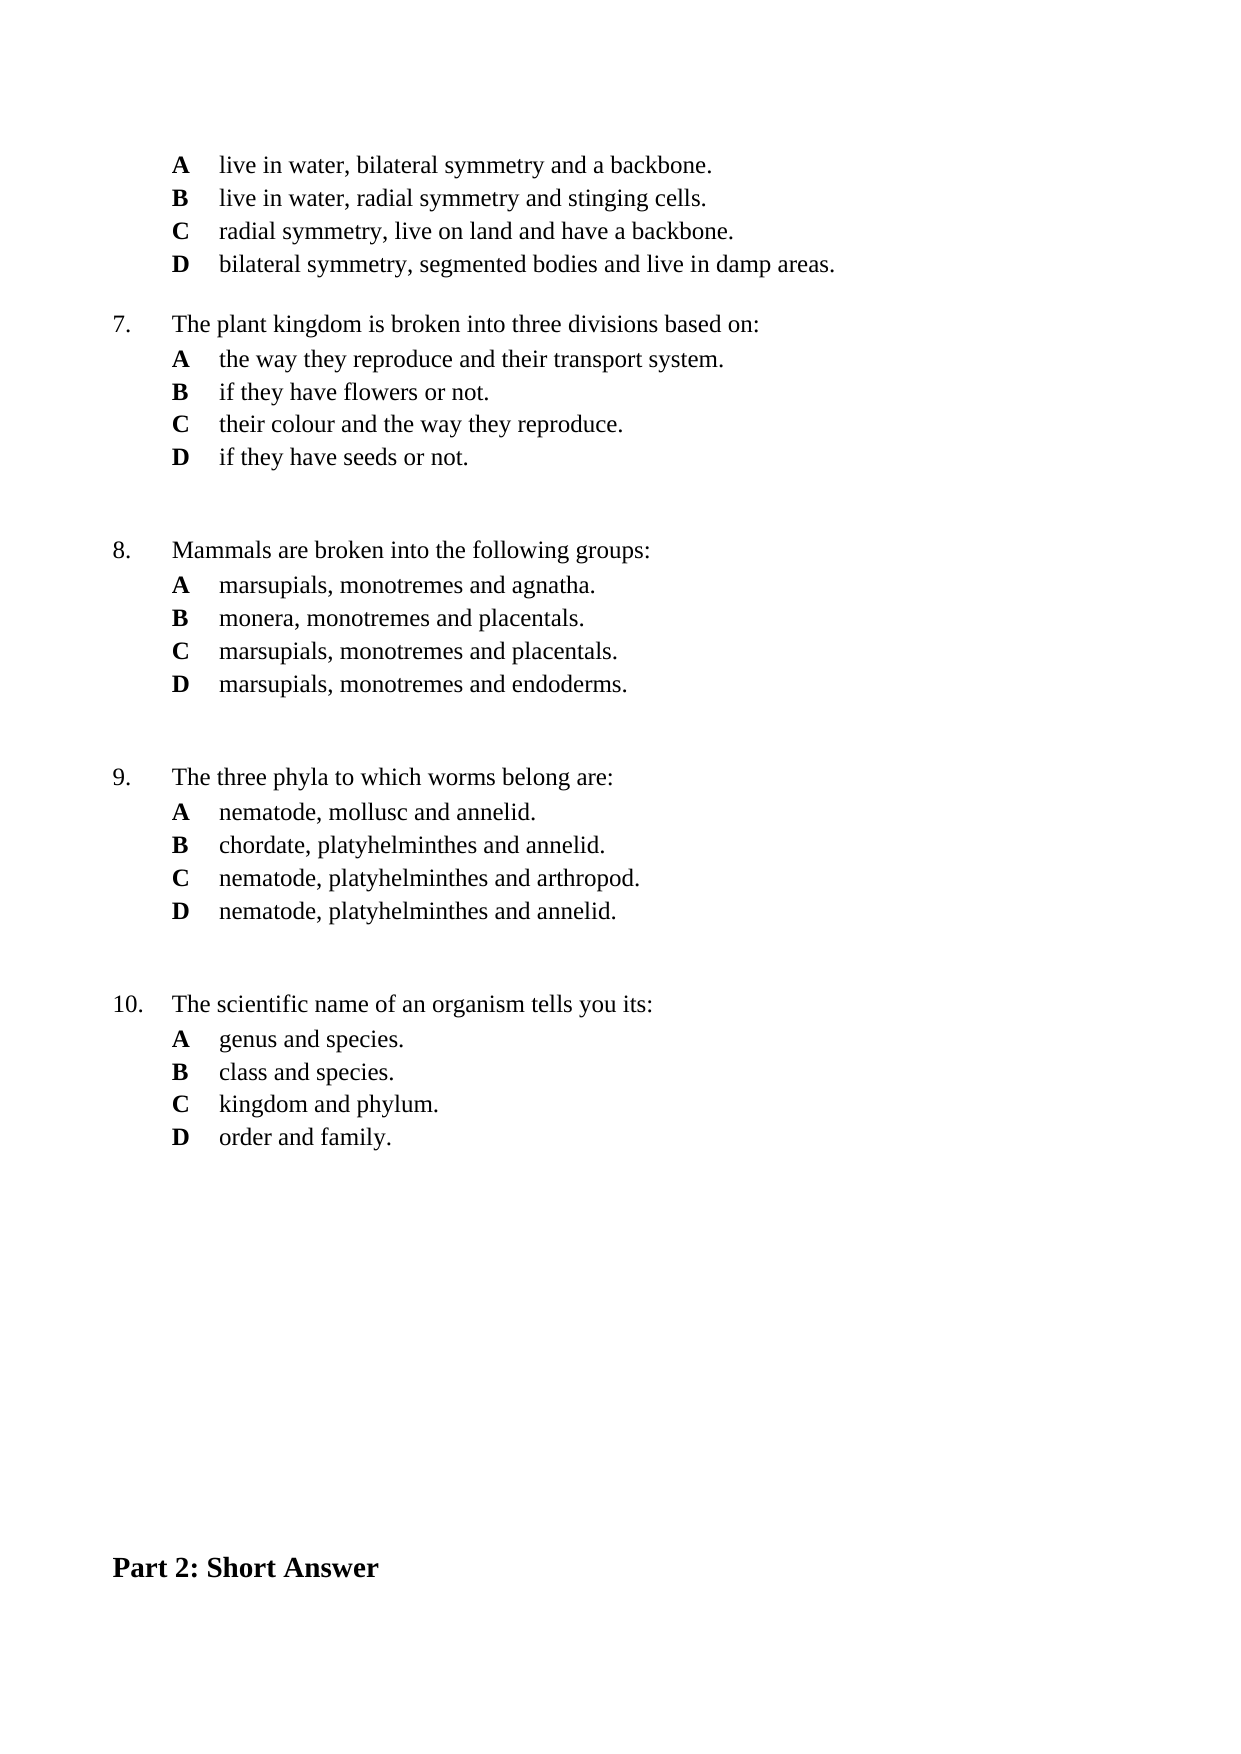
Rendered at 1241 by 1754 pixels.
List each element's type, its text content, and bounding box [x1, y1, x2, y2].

text A live in water, bilateral symmetry and a backbone. [172, 150, 1128, 179]
text D if they have seeds or not. [172, 442, 1128, 471]
text 8. Mammals are broken into the following groups: [112, 535, 1128, 564]
text C radial symmetry, live on land and have a backbone. [172, 216, 1128, 244]
text A the way they reproduce and their transport system. [172, 344, 1128, 372]
text B chordate, platyhelminthes and annelid. [172, 830, 1128, 859]
text C their colour and the way they reproduce. [172, 409, 1128, 438]
text 7. The plant kingdom is broken into three divisions based on: [112, 309, 1128, 337]
text D order and family. [172, 1122, 1128, 1151]
text D nematode, platyhelminthes and annelid. [172, 896, 1128, 924]
text C marsupials, monotremes and placentals. [172, 636, 1128, 665]
text 9. The three phyla to which worms belong are: [112, 762, 1128, 791]
text B live in water, radial symmetry and stinging cells. [172, 183, 1128, 212]
text Part 2: Short Answer [112, 1550, 1128, 1584]
text D bilateral symmetry, segmented bodies and live in damp areas. [172, 249, 1128, 277]
text C kingdom and phylum. [172, 1089, 1128, 1118]
text D marsupials, monotremes and endoderms. [172, 669, 1128, 698]
text C nematode, platyhelminthes and arthropod. [172, 863, 1128, 892]
text A genus and species. [172, 1024, 1128, 1052]
text 10. The scientific name of an organism tells you its: [112, 989, 1128, 1017]
text B if they have flowers or not. [172, 377, 1128, 405]
text B monera, monotremes and placentals. [172, 603, 1128, 632]
text B class and species. [172, 1057, 1128, 1085]
text A nematode, mollusc and annelid. [172, 797, 1128, 826]
text A marsupials, monotremes and agnatha. [172, 570, 1128, 599]
